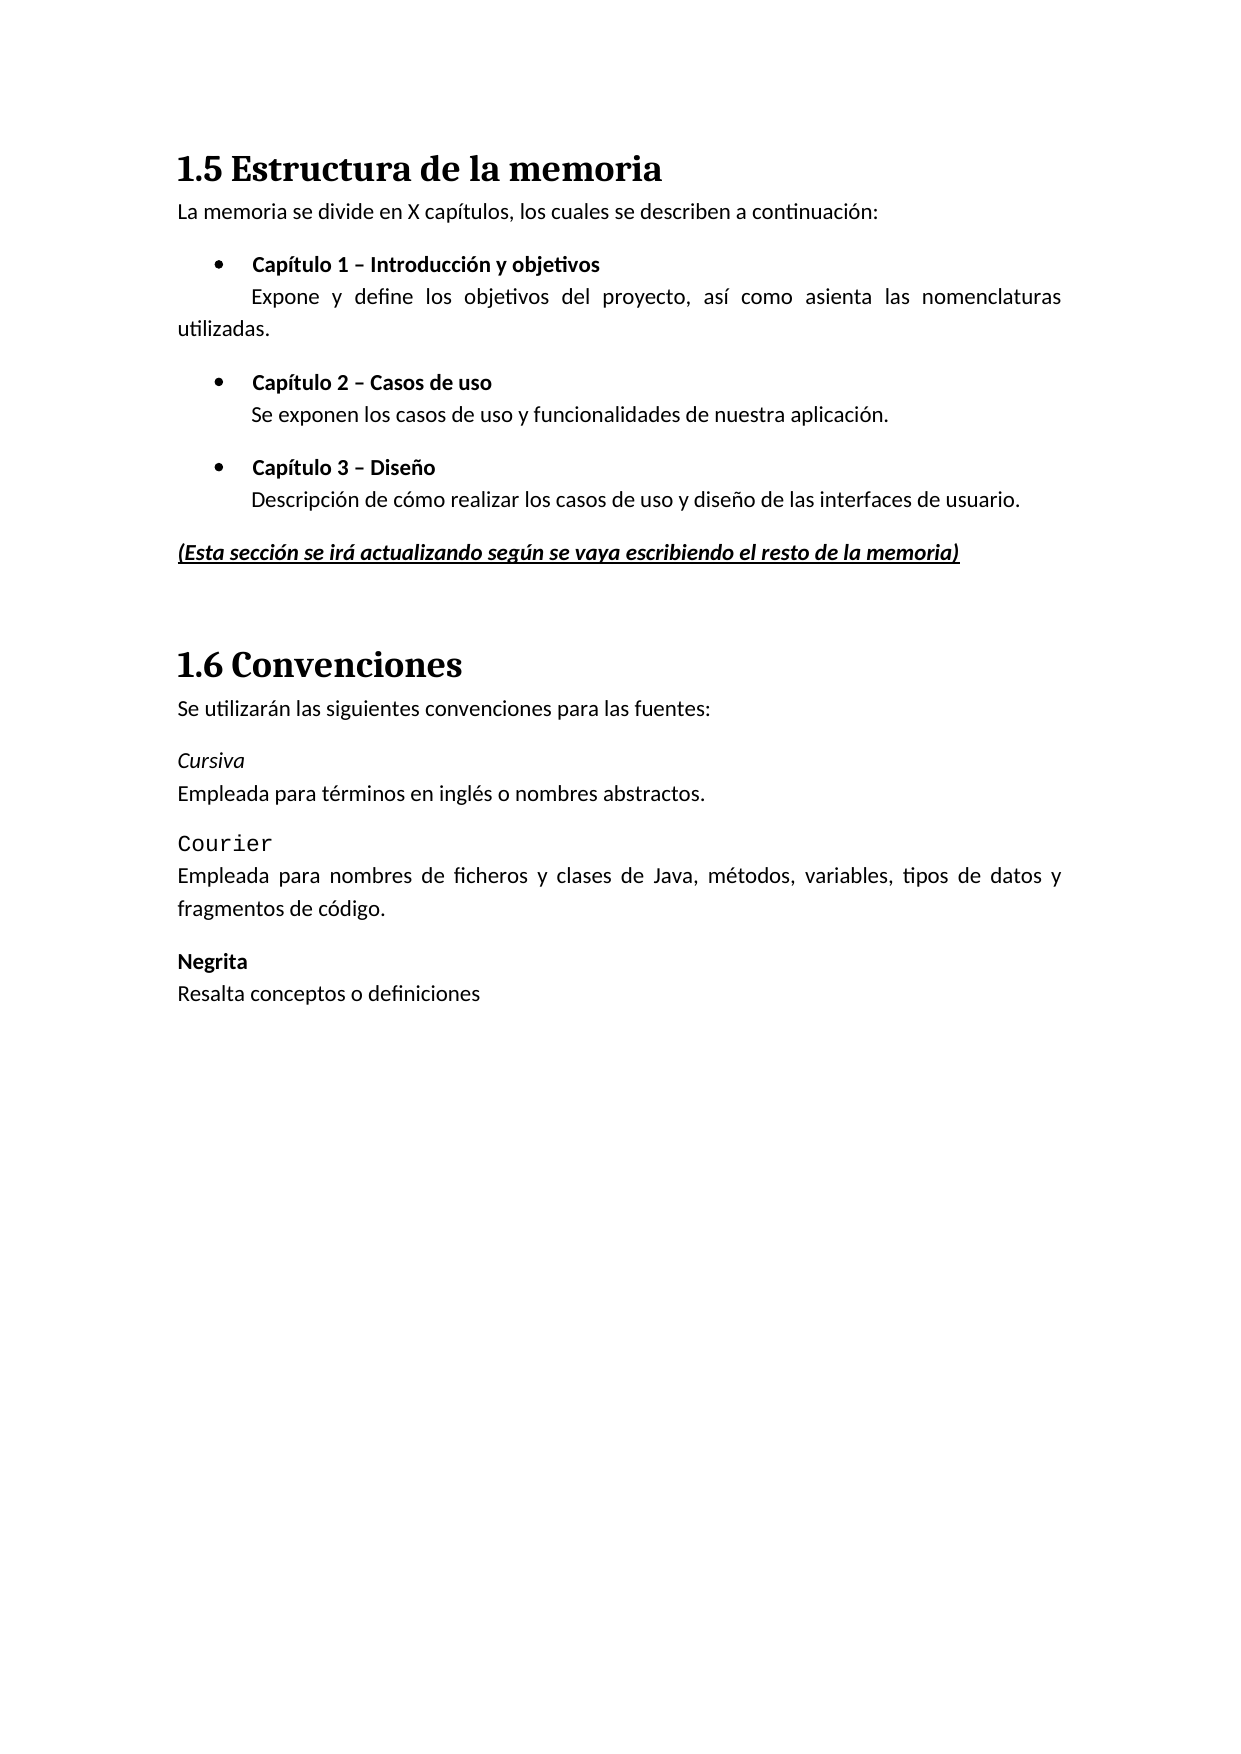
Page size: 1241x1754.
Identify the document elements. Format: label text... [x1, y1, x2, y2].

text Resalta conceptos o definiciones [177, 979, 1063, 1007]
text La memoria se divide en X capítulos, los cuales se describen a continuación: [177, 197, 1063, 225]
text 1.6 Convenciones [177, 644, 1063, 687]
text Courier [177, 832, 1063, 858]
text Descripción de cómo realizar los casos de uso y diseño de las interfaces de usuario. [177, 485, 1063, 513]
text Expone y define los objetivos del proyecto, así como asienta las nomenclaturas utilizadas. [177, 282, 1063, 343]
list Capítulo 2 – Casos de uso [215, 368, 1063, 396]
text (Esta sección se irá actualizando según se vaya escribiendo el resto de la memoria) [177, 538, 1063, 566]
text Empleada para nombres de ficheros y clases de Java, métodos, variables, tipos de datos y fragmentos de código. [177, 862, 1063, 922]
text Empleada para términos en inglés o nombres abstractos. [177, 779, 1063, 807]
text Negrita [177, 947, 1063, 975]
list Capítulo 1 – Introducción y objetivos [215, 250, 1063, 278]
text Cursiva [177, 747, 1063, 775]
text Se utilizarán las siguientes convenciones para las fuentes: [177, 694, 1063, 722]
text Se exponen los casos de uso y funcionalidades de nuestra aplicación. [177, 400, 1063, 428]
text 1.5 Estructura de la memoria [177, 148, 1063, 191]
list Capítulo 3 – Diseño [215, 453, 1063, 481]
